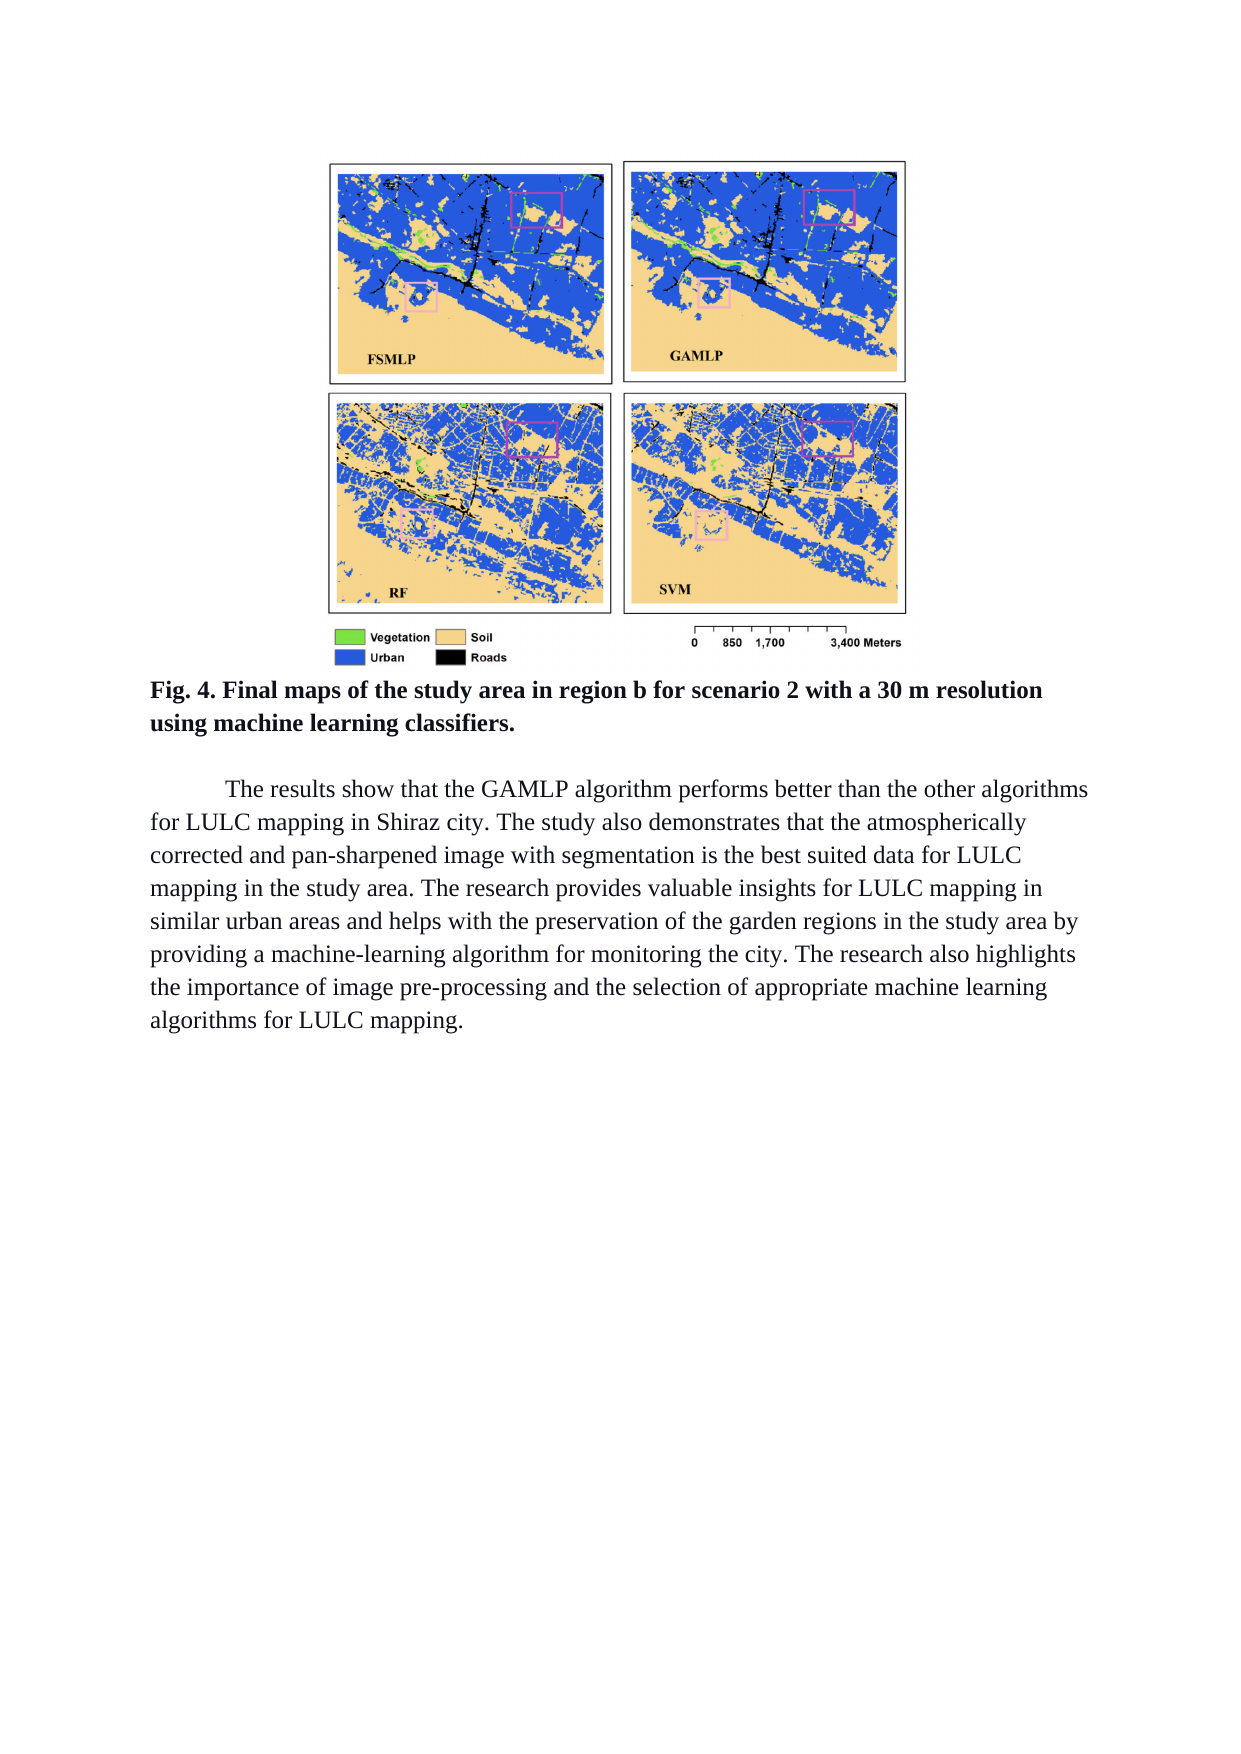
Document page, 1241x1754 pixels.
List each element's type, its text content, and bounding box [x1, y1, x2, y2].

text Fig. 4. Final maps of the study area in region b for scenario 2 with a 30 m resolution using machine learning classifiers. [150, 675, 1090, 737]
picture [305, 150, 935, 672]
text The results show that the GAMLP algorithm performs better than the other algorithms for LULC mapping in Shiraz city. The study also demonstrates that the atmospherically corrected and pan-sharpened image with segmentation is the best suited data for LULC mapping in the study area. The research provides valuable insights for LULC mapping in similar urban areas and helps with the preservation of the garden regions in the study area by providing a machine-learning algorithm for monitoring the city. The research also highlights the importance of image pre-processing and the selection of appropriate machine learning algorithms for LULC mapping. [150, 774, 1090, 1034]
